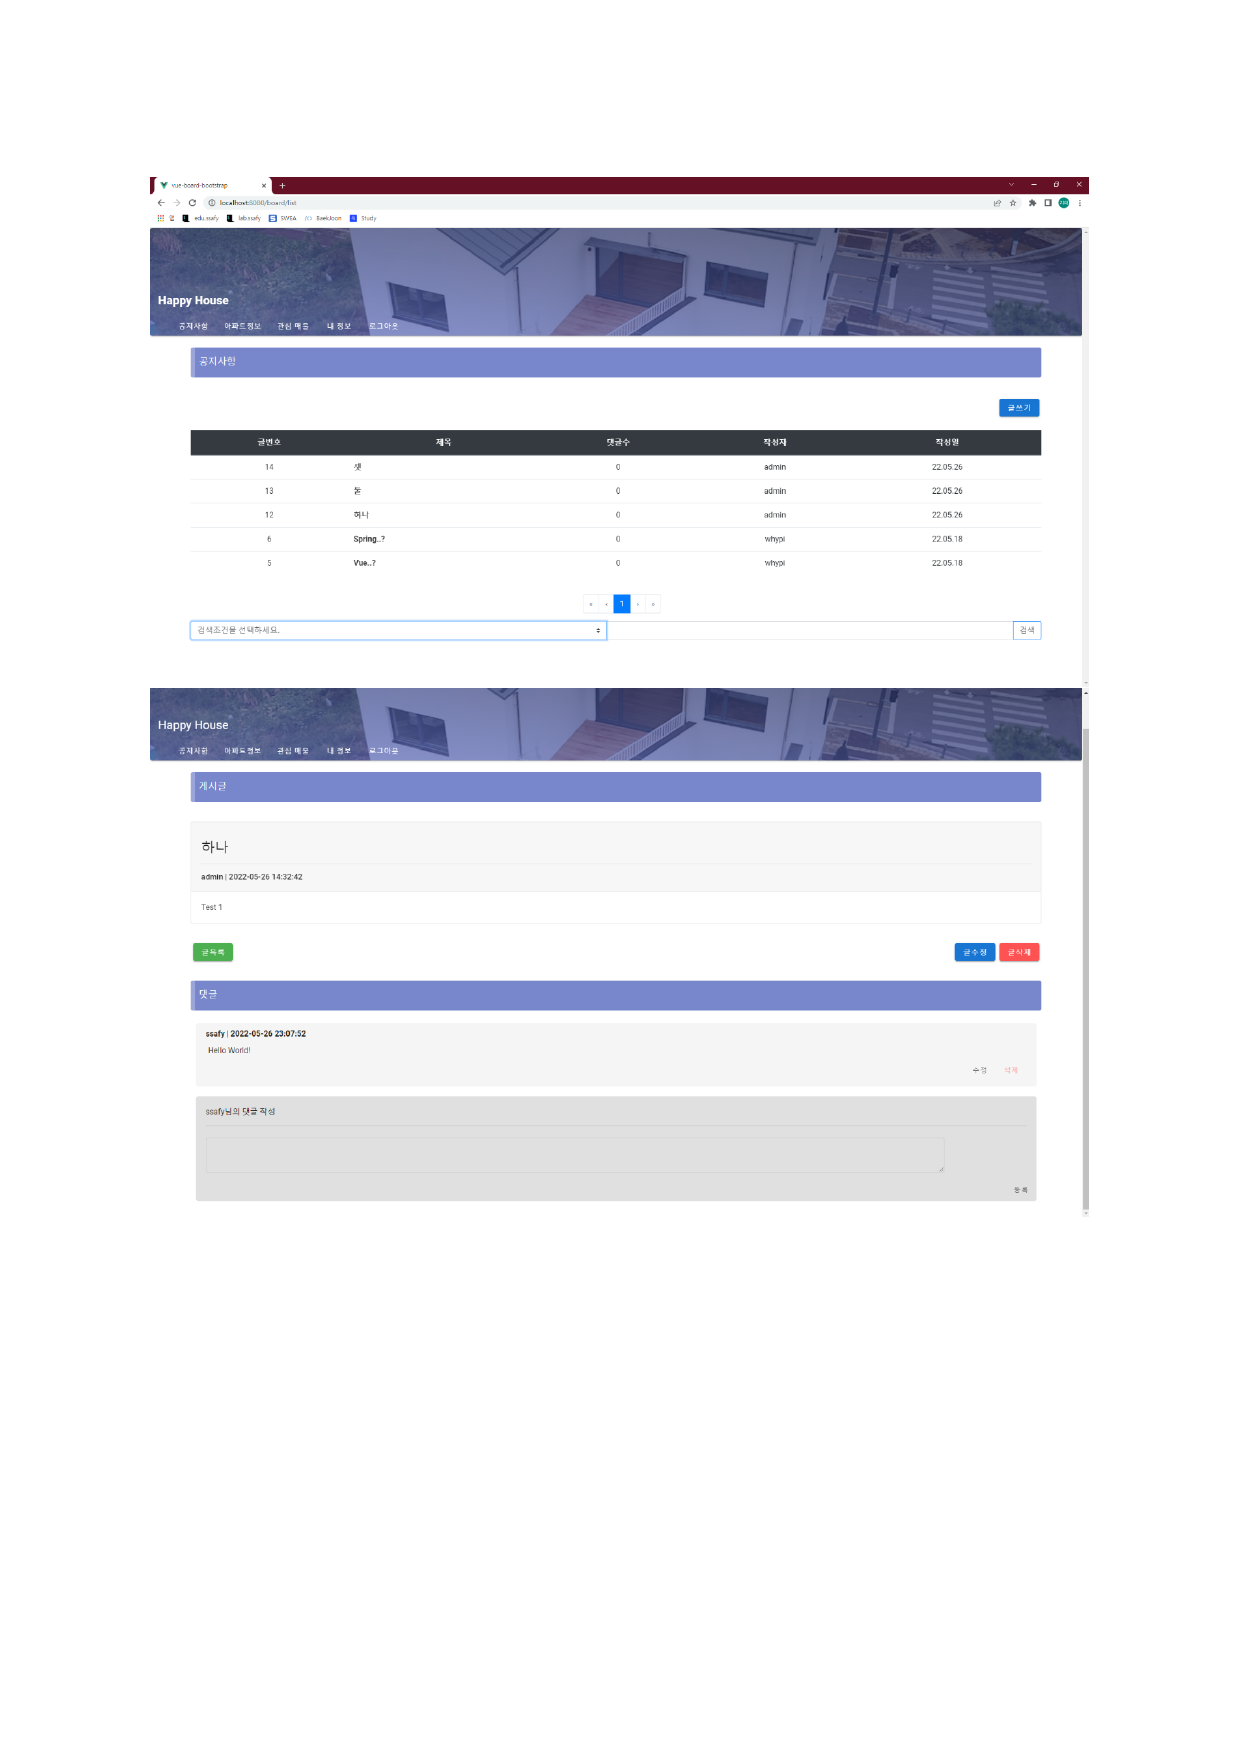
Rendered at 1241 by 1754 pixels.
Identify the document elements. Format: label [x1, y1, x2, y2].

picture [150, 688, 1089, 1217]
picture [150, 177, 1089, 687]
